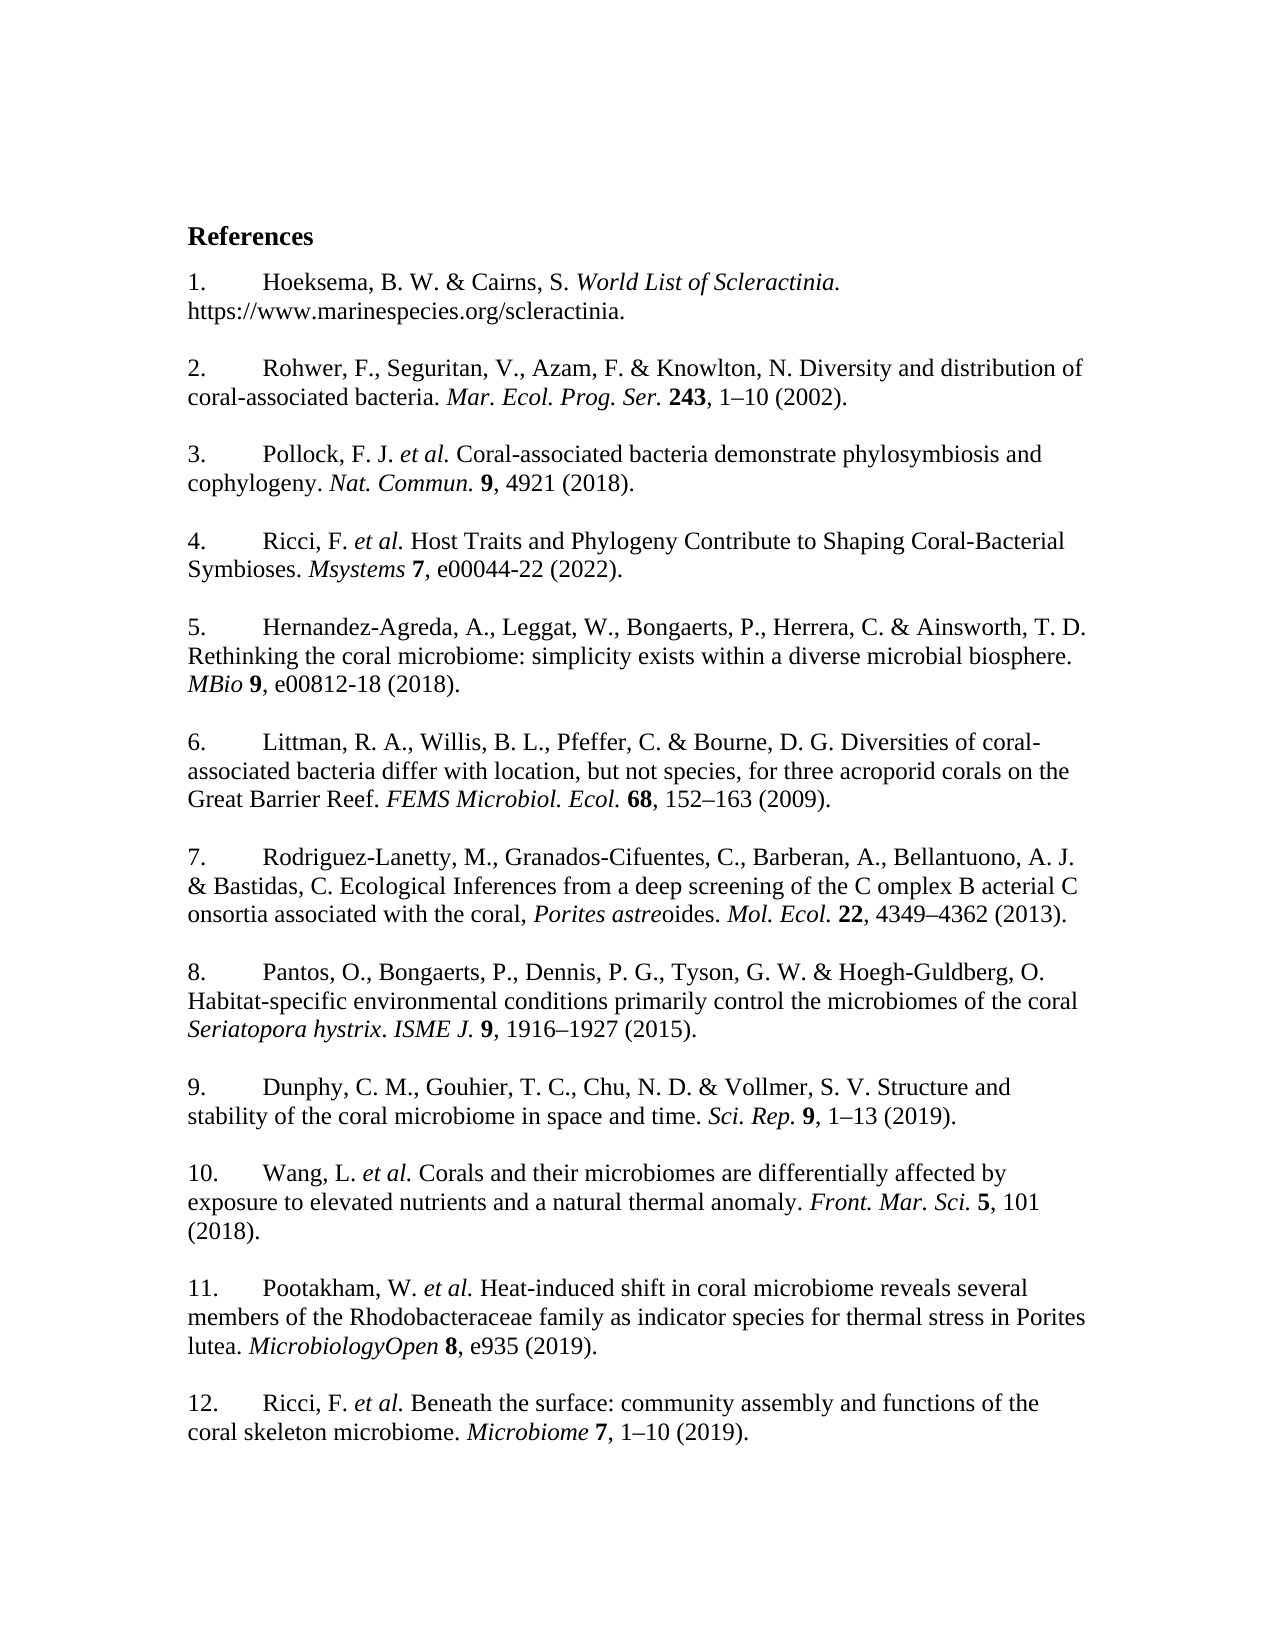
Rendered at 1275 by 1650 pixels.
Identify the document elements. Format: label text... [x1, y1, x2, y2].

text 6. Littman, R. A., Willis, B. L., Pfeffer, C. & Bourne, D. G. Diversities of coral-associated bacteria differ with location, but not species, for three acroporid corals on the Great Barrier Reef. FEMS Microbiol. Ecol. 68, 152–163 (2009). [187, 727, 1087, 813]
text 4. Ricci, F. et al. Host Traits and Phylogeny Contribute to Shaping Coral-Bacterial Symbioses. Msystems 7, e00044-22 (2022). [187, 526, 1087, 583]
text 2. Rohwer, F., Seguritan, V., Azam, F. & Knowlton, N. Diversity and distribution of coral-associated bacteria. Mar. Ecol. Prog. Ser. 243, 1–10 (2002). [187, 353, 1087, 411]
text 9. Dunphy, C. M., Gouhier, T. C., Chu, N. D. & Vollmer, S. V. Structure and stability of the coral microbiome in space and time. Sci. Rep. 9, 1–13 (2019). [187, 1072, 1087, 1129]
text 10. Wang, L. et al. Corals and their microbiomes are differentially affected by exposure to elevated nutrients and a natural thermal anomaly. Front. Mar. Sci. 5, 101 (2018). [187, 1158, 1087, 1244]
text 8. Pantos, O., Bongaerts, P., Dennis, P. G., Tyson, G. W. & Hoegh-Guldberg, O. Habitat-specific environmental conditions primarily control the microbiomes of the coral Seriatopora hystrix. ISME J. 9, 1916–1927 (2015). [187, 957, 1087, 1043]
text 11. Pootakham, W. et al. Heat‐induced shift in coral microbiome reveals several members of the Rhodobacteraceae family as indicator species for thermal stress in Porites lutea. MicrobiologyOpen 8, e935 (2019). [187, 1273, 1087, 1359]
text 1. Hoeksema, B. W. & Cairns, S. World List of Scleractinia. https://www.marinespecies.org/scleractinia. [187, 267, 1087, 324]
text 3. Pollock, F. J. et al. Coral-associated bacteria demonstrate phylosymbiosis and cophylogeny. Nat. Commun. 9, 4921 (2018). [187, 439, 1087, 497]
text 5. Hernandez-Agreda, A., Leggat, W., Bongaerts, P., Herrera, C. & Ainsworth, T. D. Rethinking the coral microbiome: simplicity exists within a diverse microbial biosphere. MBio 9, e00812-18 (2018). [187, 612, 1087, 698]
text 7. Rodriguez‐Lanetty, M., Granados‐Cifuentes, C., Barberan, A., Bellantuono, A. J. & Bastidas, C. Ecological Inferences from a deep screening of the C omplex B acterial C onsortia associated with the coral, Porites astreoides. Mol. Ecol. 22, 4349–4362 (2013). [187, 842, 1087, 928]
text 12. Ricci, F. et al. Beneath the surface: community assembly and functions of the coral skeleton microbiome. Microbiome 7, 1–10 (2019). [187, 1388, 1087, 1446]
text References [187, 220, 1087, 252]
